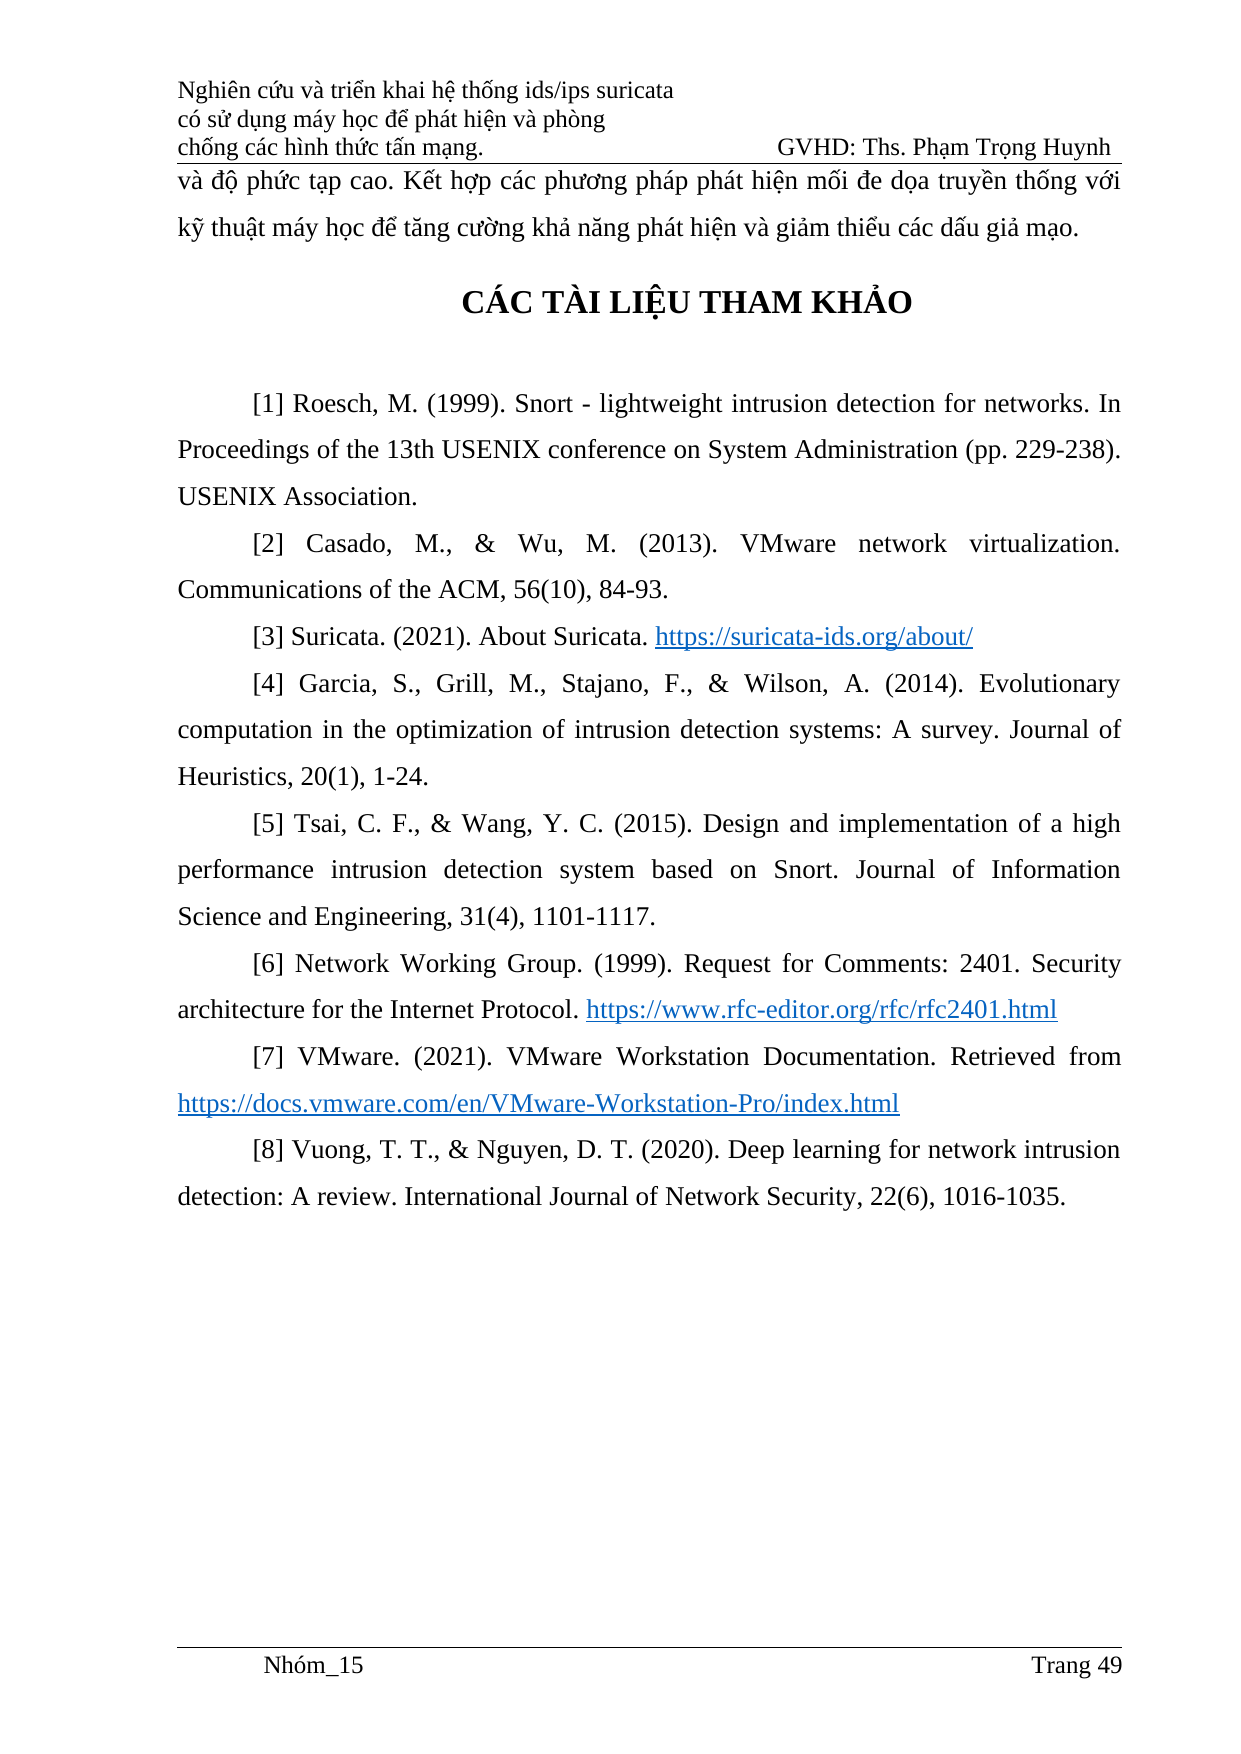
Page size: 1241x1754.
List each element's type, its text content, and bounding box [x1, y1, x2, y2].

text [8] Vuong, T. T., & Nguyen, D. T. (2020). Deep learning for network intrusion detection: A review. International Journal of Network Security, 22(6), 1016-1035. [177, 1133, 1122, 1211]
text [7] VMware. (2021). VMware Workstation Documentation. Retrieved from https://docs.vmware.com/en/VMware-Workstation-Pro/index.html [177, 1040, 1122, 1118]
text [5] Tsai, C. F., & Wang, Y. C. (2015). Design and implementation of a high performance intrusion detection system based on Snort. Journal of Information Science and Engineering, 31(4), 1101-1117. [177, 807, 1122, 931]
text [3] Suricata. (2021). About Suricata. https://suricata-ids.org/about/ [177, 620, 1122, 651]
text [6] Network Working Group. (1999). Request for Comments: 2401. Security architecture for the Internet Protocol. https://www.rfc-editor.org/rfc/rfc2401.html [177, 947, 1122, 1025]
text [177, 164, 1122, 242]
subtitle CÁC TÀI LIỆU THAM KHẢO [177, 283, 1122, 321]
text [2] Casado, M., & Wu, M. (2013). VMware network virtualization. Communications of the ACM, 56(10), 84-93. [177, 527, 1122, 605]
text [1] Roesch, M. (1999). Snort - lightweight intrusion detection for networks. In Proceedings of the 13th USENIX conference on System Administration (pp. 229-238). USENIX Association. [177, 387, 1122, 511]
text [4] Garcia, S., Grill, M., Stajano, F., & Wilson, A. (2014). Evolutionary computation in the optimization of intrusion detection systems: A survey. Journal of Heuristics, 20(1), 1-24. [177, 667, 1122, 791]
